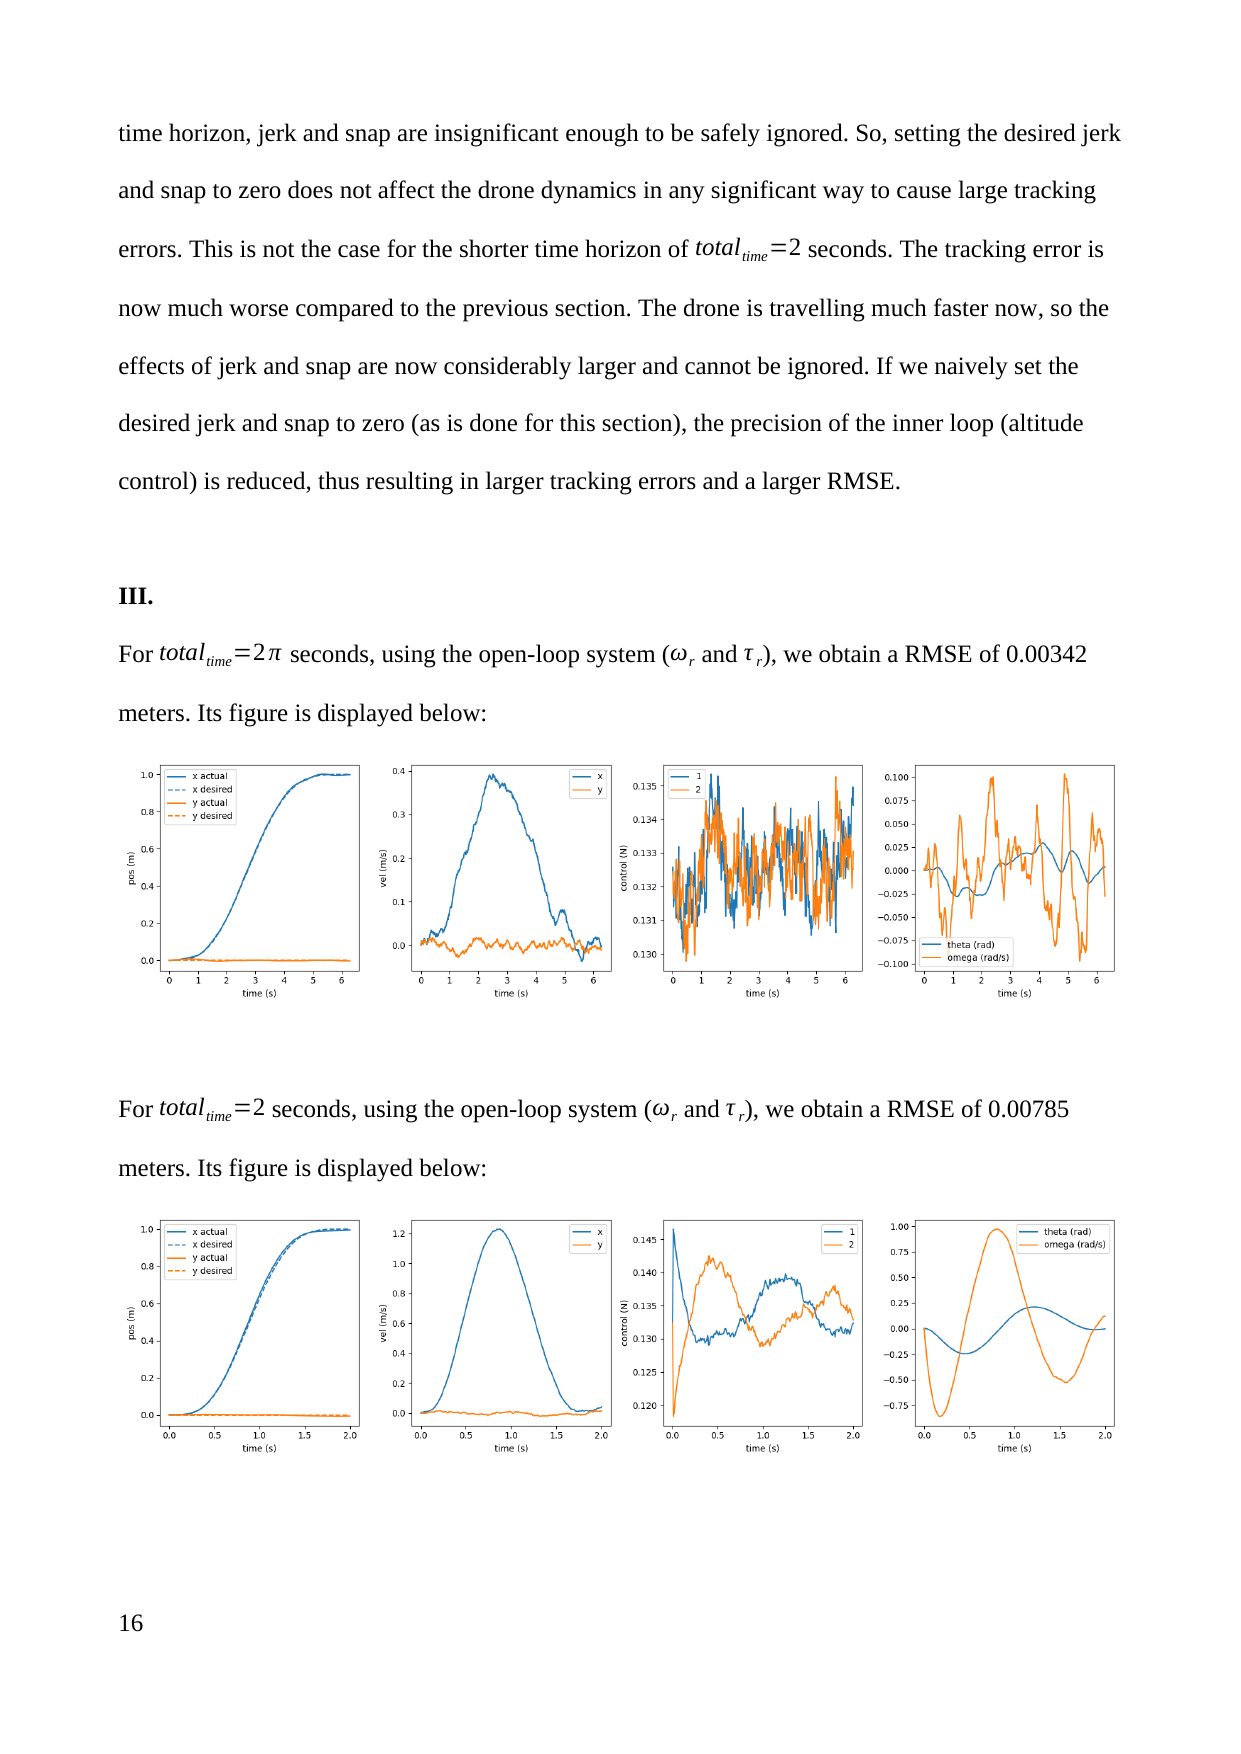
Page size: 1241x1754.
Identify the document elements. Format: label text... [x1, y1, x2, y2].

text For seconds, using the open-loop system ( and ), we obtain a RMSE of 0.00342 meters. Its figure is displayed below: [118, 638, 1122, 727]
text For seconds, using the open-loop system ( and ), we obtain a RMSE of 0.00785 meters. Its figure is displayed below: [118, 1093, 1122, 1182]
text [118, 118, 1122, 494]
text III. [118, 581, 1122, 609]
picture [118, 1210, 1123, 1462]
picture [118, 755, 1123, 1007]
